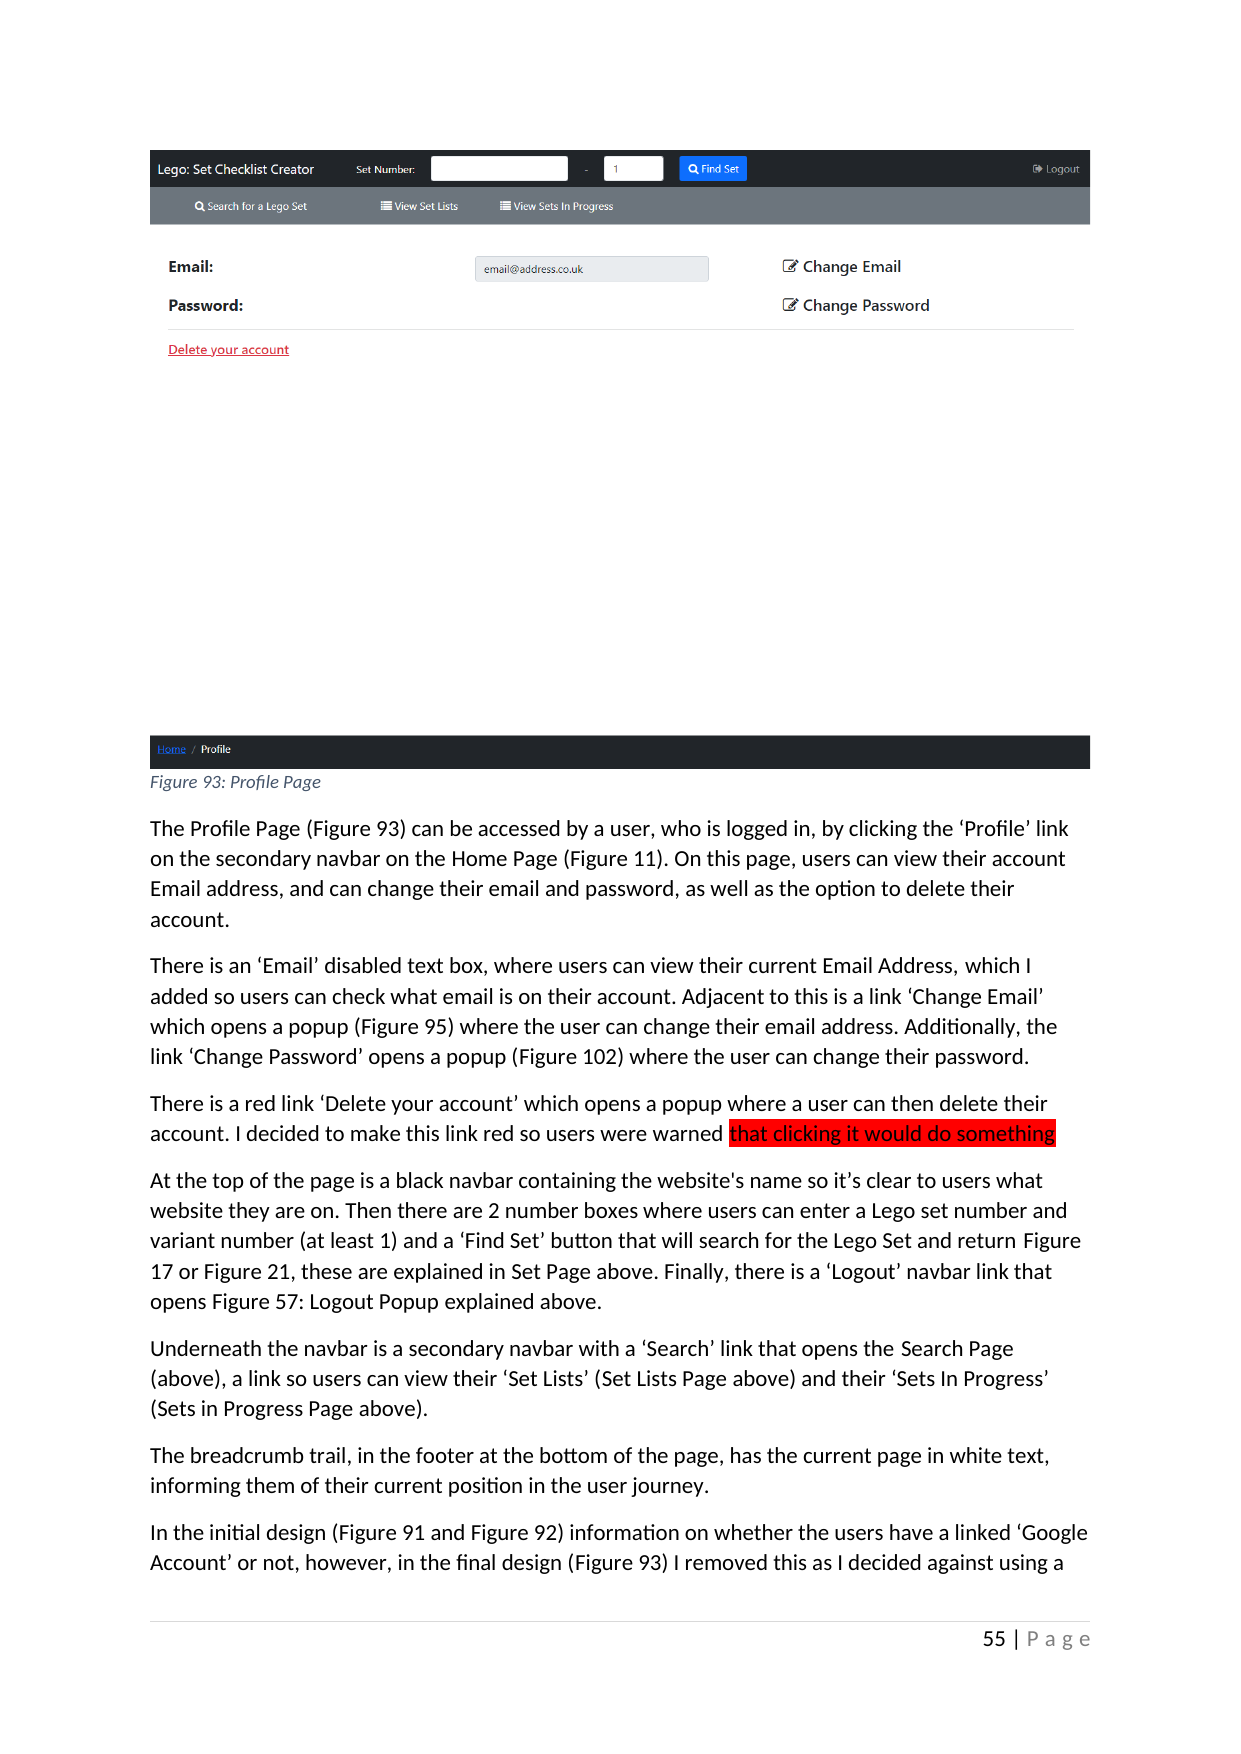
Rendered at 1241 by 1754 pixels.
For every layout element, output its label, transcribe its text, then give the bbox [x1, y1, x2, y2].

text The Profile Page (Figure 93) can be accessed by a user, who is logged in, by clicking the ‘Profile’ link on the secondary navbar on the Home Page (Figure 11). On this page, users can view their account Email address, and can change their email and password, as well as the option to delete their account. [150, 814, 1090, 933]
text At the top of the page is a black navbar containing the website's name so it’s clear to users what website they are on. Then there are 2 number boxes where users can enter a Lego set number and variant number (at least 1) and a ‘Find Set’ button that will search for the Lego Set and return Figure 17 or Figure 21, these are explained in Set Page above. Finally, there is a ‘Logout’ navbar link that opens Figure 57: Logout Popup explained above. [150, 1166, 1090, 1315]
text There is a red link ‘Delete your account’ which opens a popup where a user can then delete their account. I decided to make this link red so users were warned that clicking it would do something [150, 1089, 1090, 1147]
text Underneath the navbar is a secondary navbar with a ‘Search’ link that opens the Search Page (above), a link so users can view their ‘Set Lists’ (Set Lists Page above) and their ‘Sets In Progress’ (Sets in Progress Page above). [150, 1334, 1090, 1422]
picture [150, 150, 1091, 769]
text Figure 93: Profile Page [150, 770, 1090, 793]
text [150, 1518, 1090, 1577]
text The breadcrumb trail, in the footer at the bottom of the page, has the current page in white text, informing them of their current position in the user journey. [150, 1441, 1090, 1499]
text There is an ‘Email’ disabled text box, where users can view their current Email Address, which I added so users can check what email is on their account. Adjacent to this is a link ‘Change Email’ which opens a popup (Figure 95) where the user can change their email address. Additionally, the link ‘Change Password’ opens a popup (Figure 102) where the user can change their password. [150, 952, 1090, 1070]
